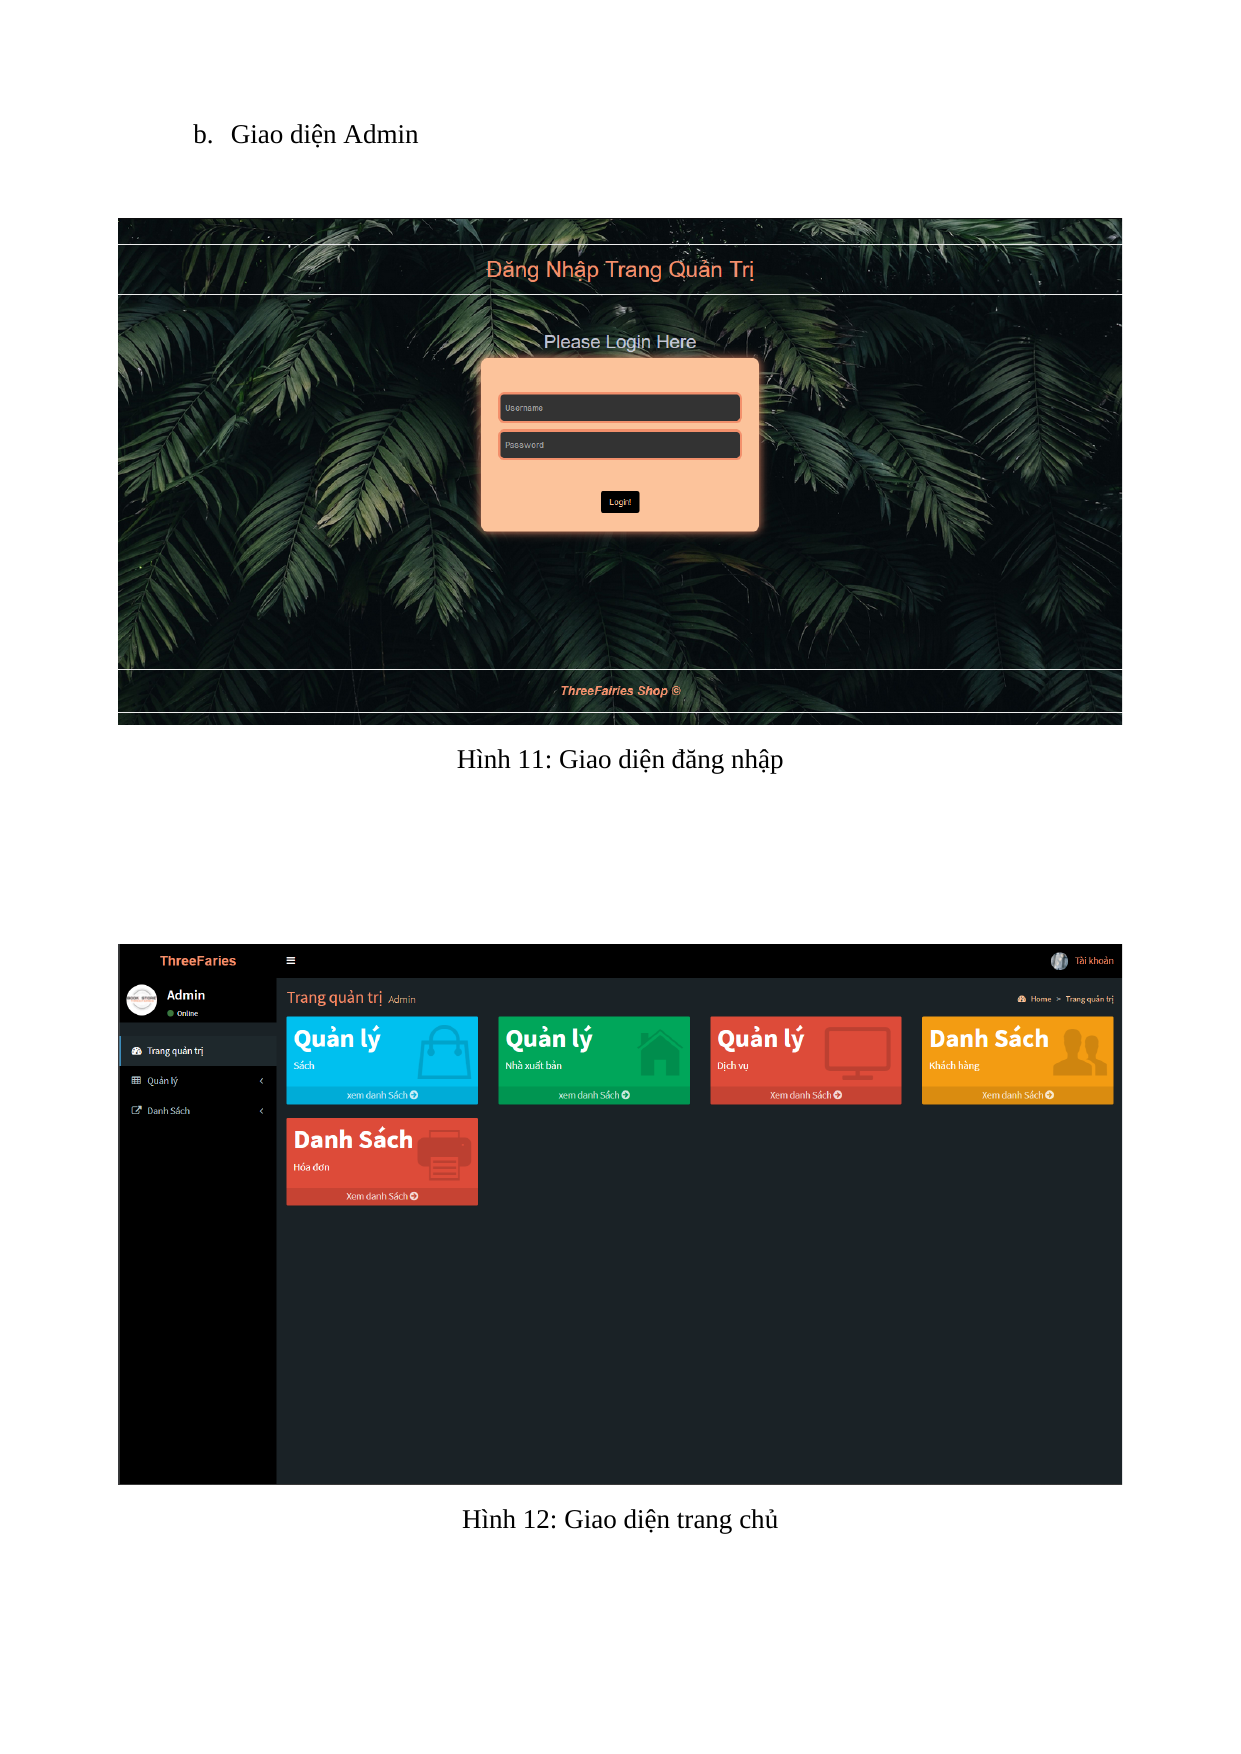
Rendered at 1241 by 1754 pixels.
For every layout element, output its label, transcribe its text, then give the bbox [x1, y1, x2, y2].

list Giao diện Admin [193, 118, 1122, 149]
text Hình 11: Giao diện đăng nhập [118, 743, 1122, 774]
picture [118, 944, 1123, 1485]
picture [118, 218, 1123, 725]
text Hình 12: Giao diện trang chủ [118, 1503, 1122, 1535]
